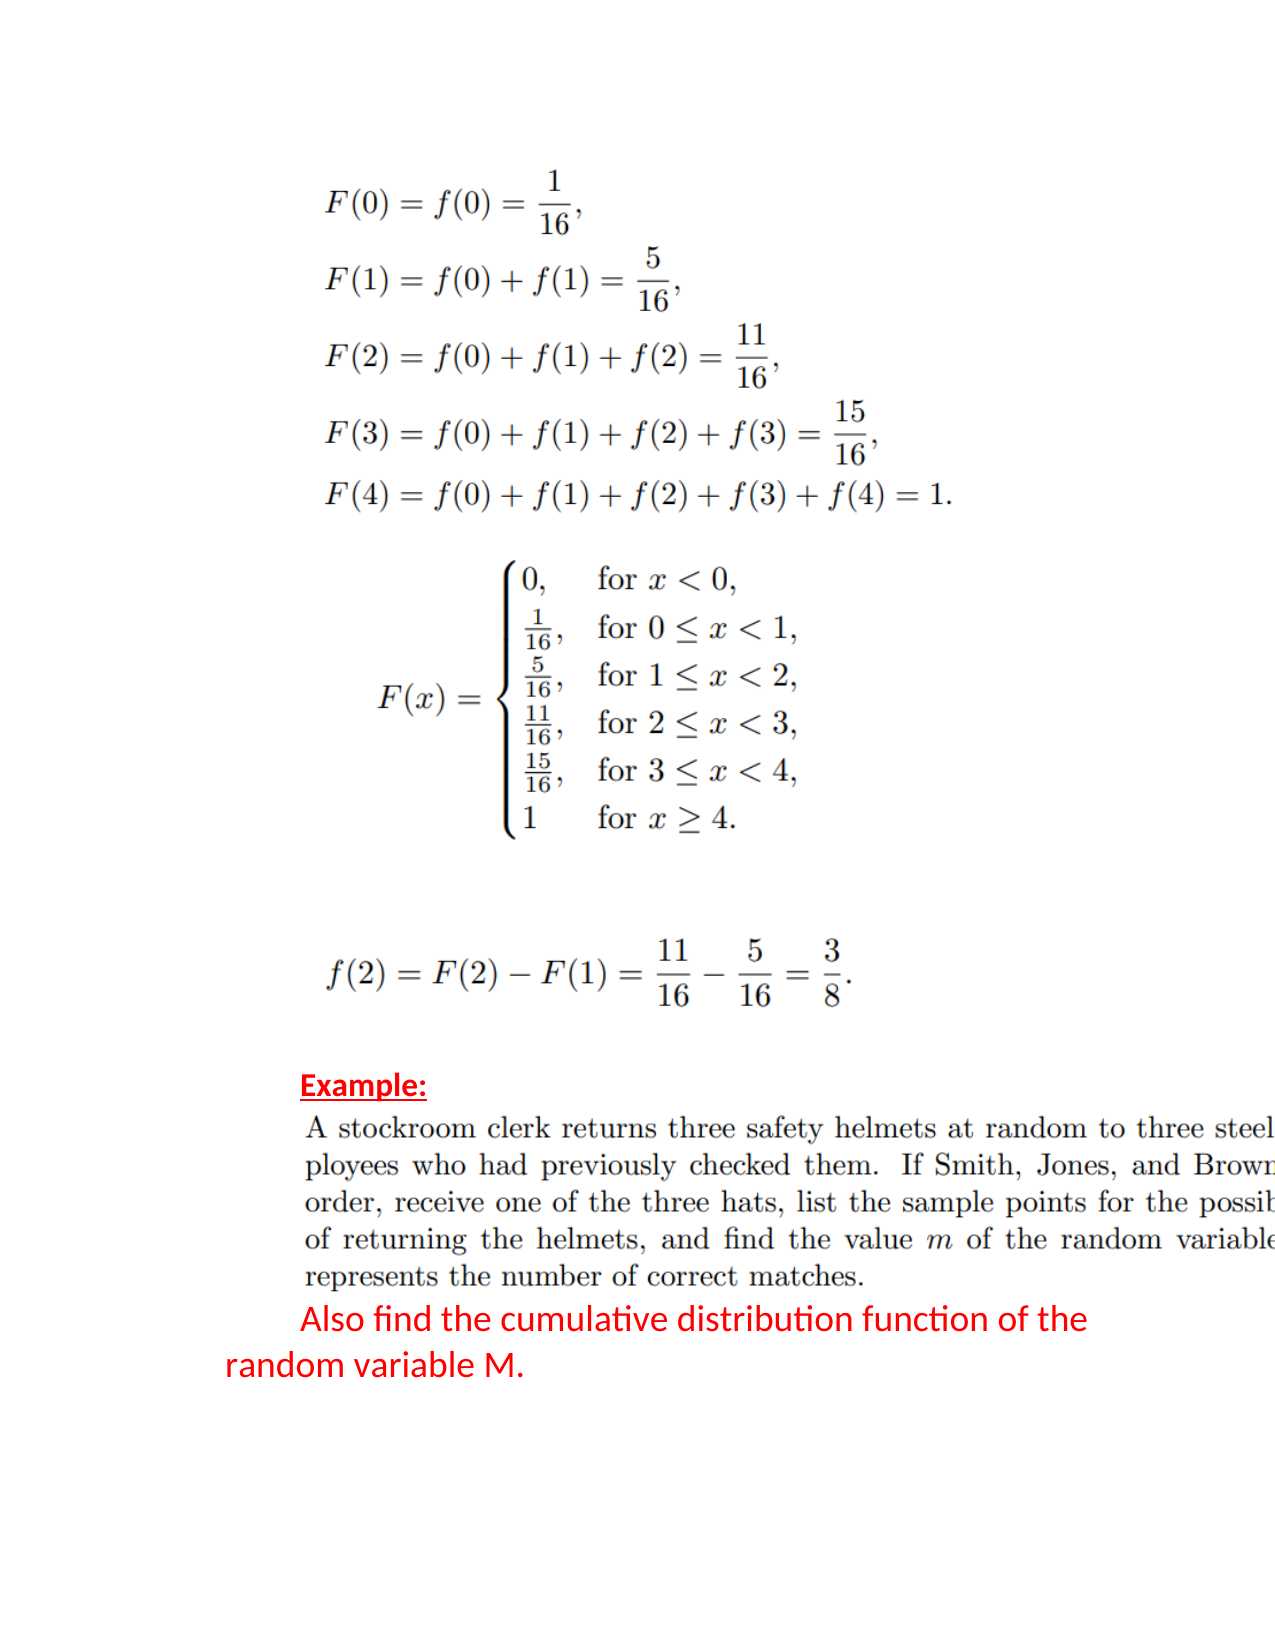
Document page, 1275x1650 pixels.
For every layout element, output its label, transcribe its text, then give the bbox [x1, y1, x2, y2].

picture [300, 150, 967, 1026]
text Example: [225, 1064, 1125, 1104]
picture [300, 1104, 1275, 1296]
text Also find the cumulative distribution function of the random variable M. [225, 1295, 1125, 1387]
